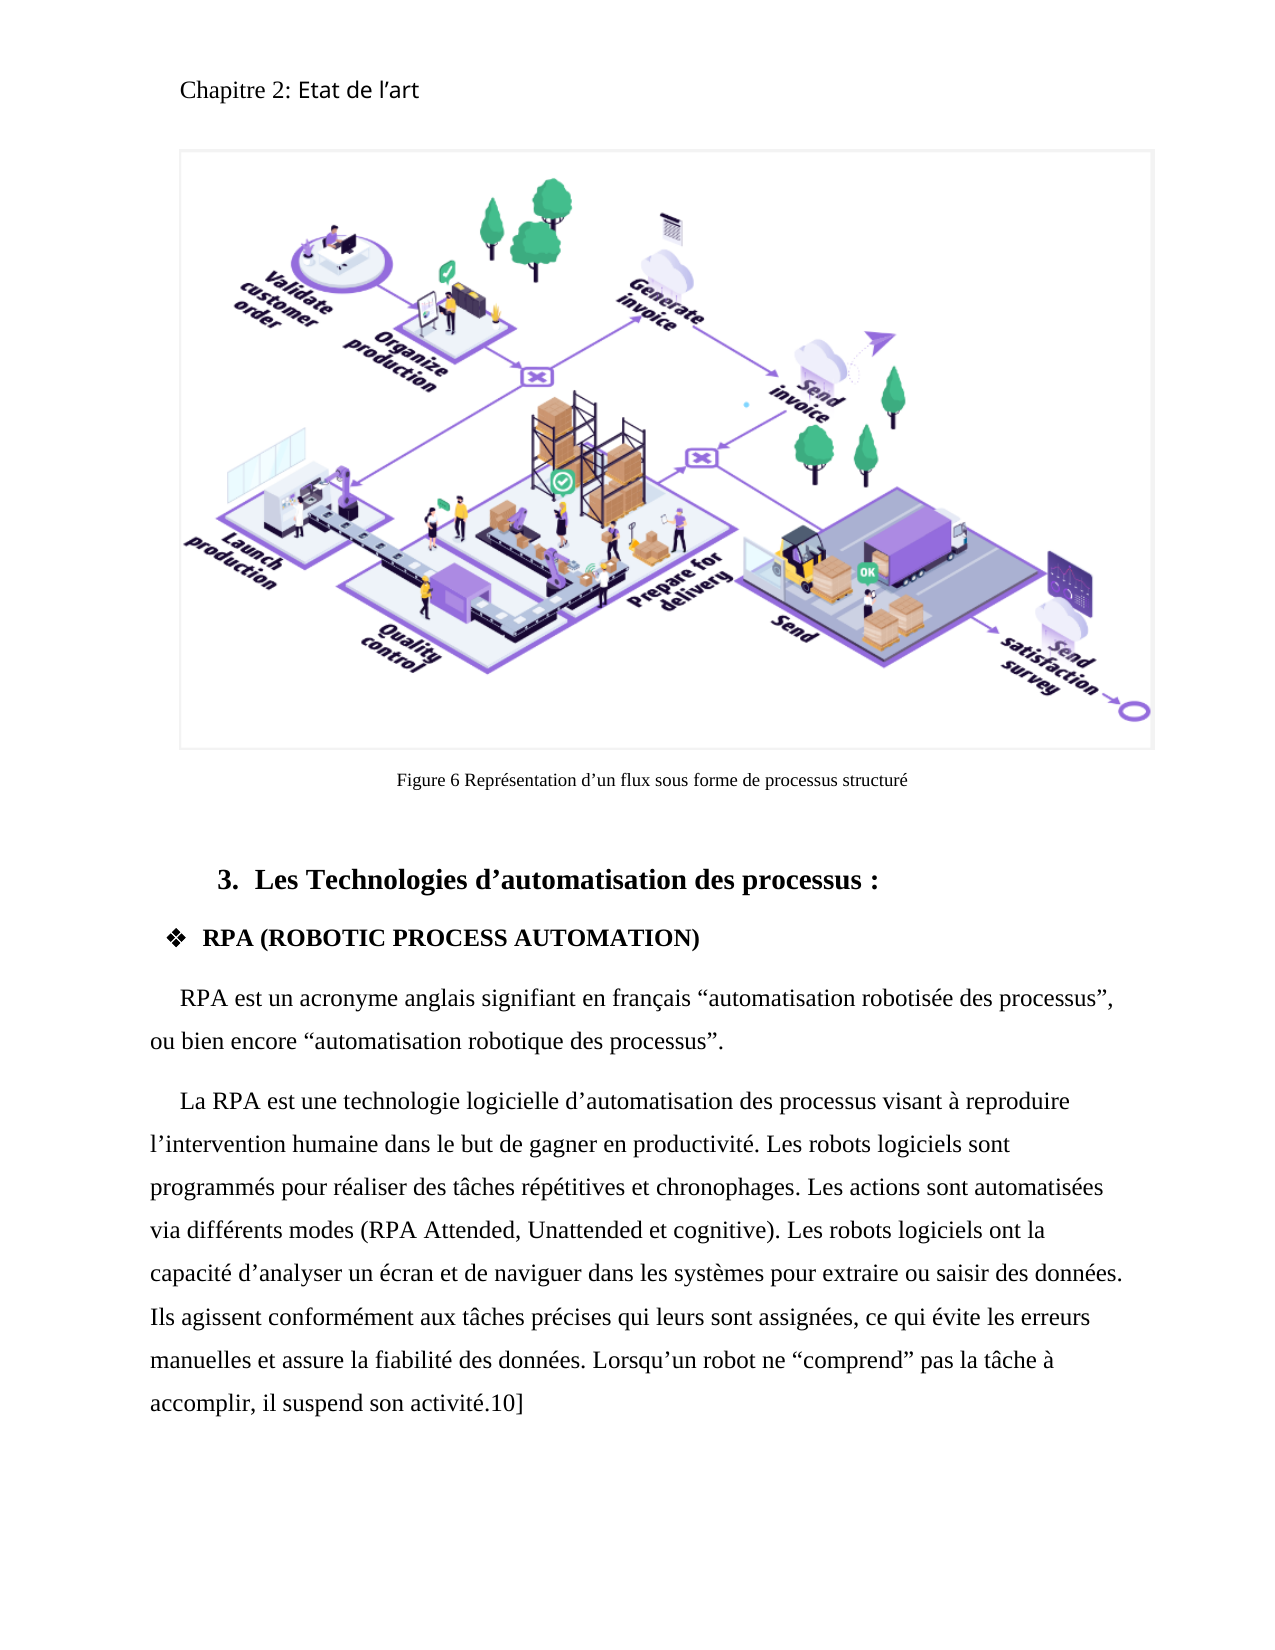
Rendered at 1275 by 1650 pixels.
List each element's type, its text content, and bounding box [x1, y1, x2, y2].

picture [179, 149, 1155, 750]
list RPA (ROBOTIC PROCESS AUTOMATION) [165, 923, 1125, 952]
text La RPA est une technologie logicielle d’automatisation des processus visant à reproduire l’intervention humaine dans le but de gagner en productivité. Les robots logiciels sont programmés pour réaliser des tâches répétitives et chronophages. Les actions sont automatisées via différents modes (RPA Attended, Unattended et cognitive). Les robots logiciels ont la capacité d’analyser un écran et de naviguer dans les systèmes pour extraire ou saisir des données. Ils agissent conformément aux tâches précises qui leurs sont assignées, ce qui évite les erreurs manuelles et assure la fiabilité des données. Lorsqu’un robot ne “comprend” pas la tâche à accomplir, il suspend son activité.10] [150, 1086, 1125, 1417]
text RPA est un acronyme anglais signifiant en français “automatisation robotisée des processus”, ou bien encore “automatisation robotique des processus”. [150, 983, 1125, 1055]
text Figure 6 Représentation d’un flux sous forme de processus structuré [150, 769, 1125, 791]
subtitle Les Technologies d’automatisation des processus : [217, 862, 1125, 896]
